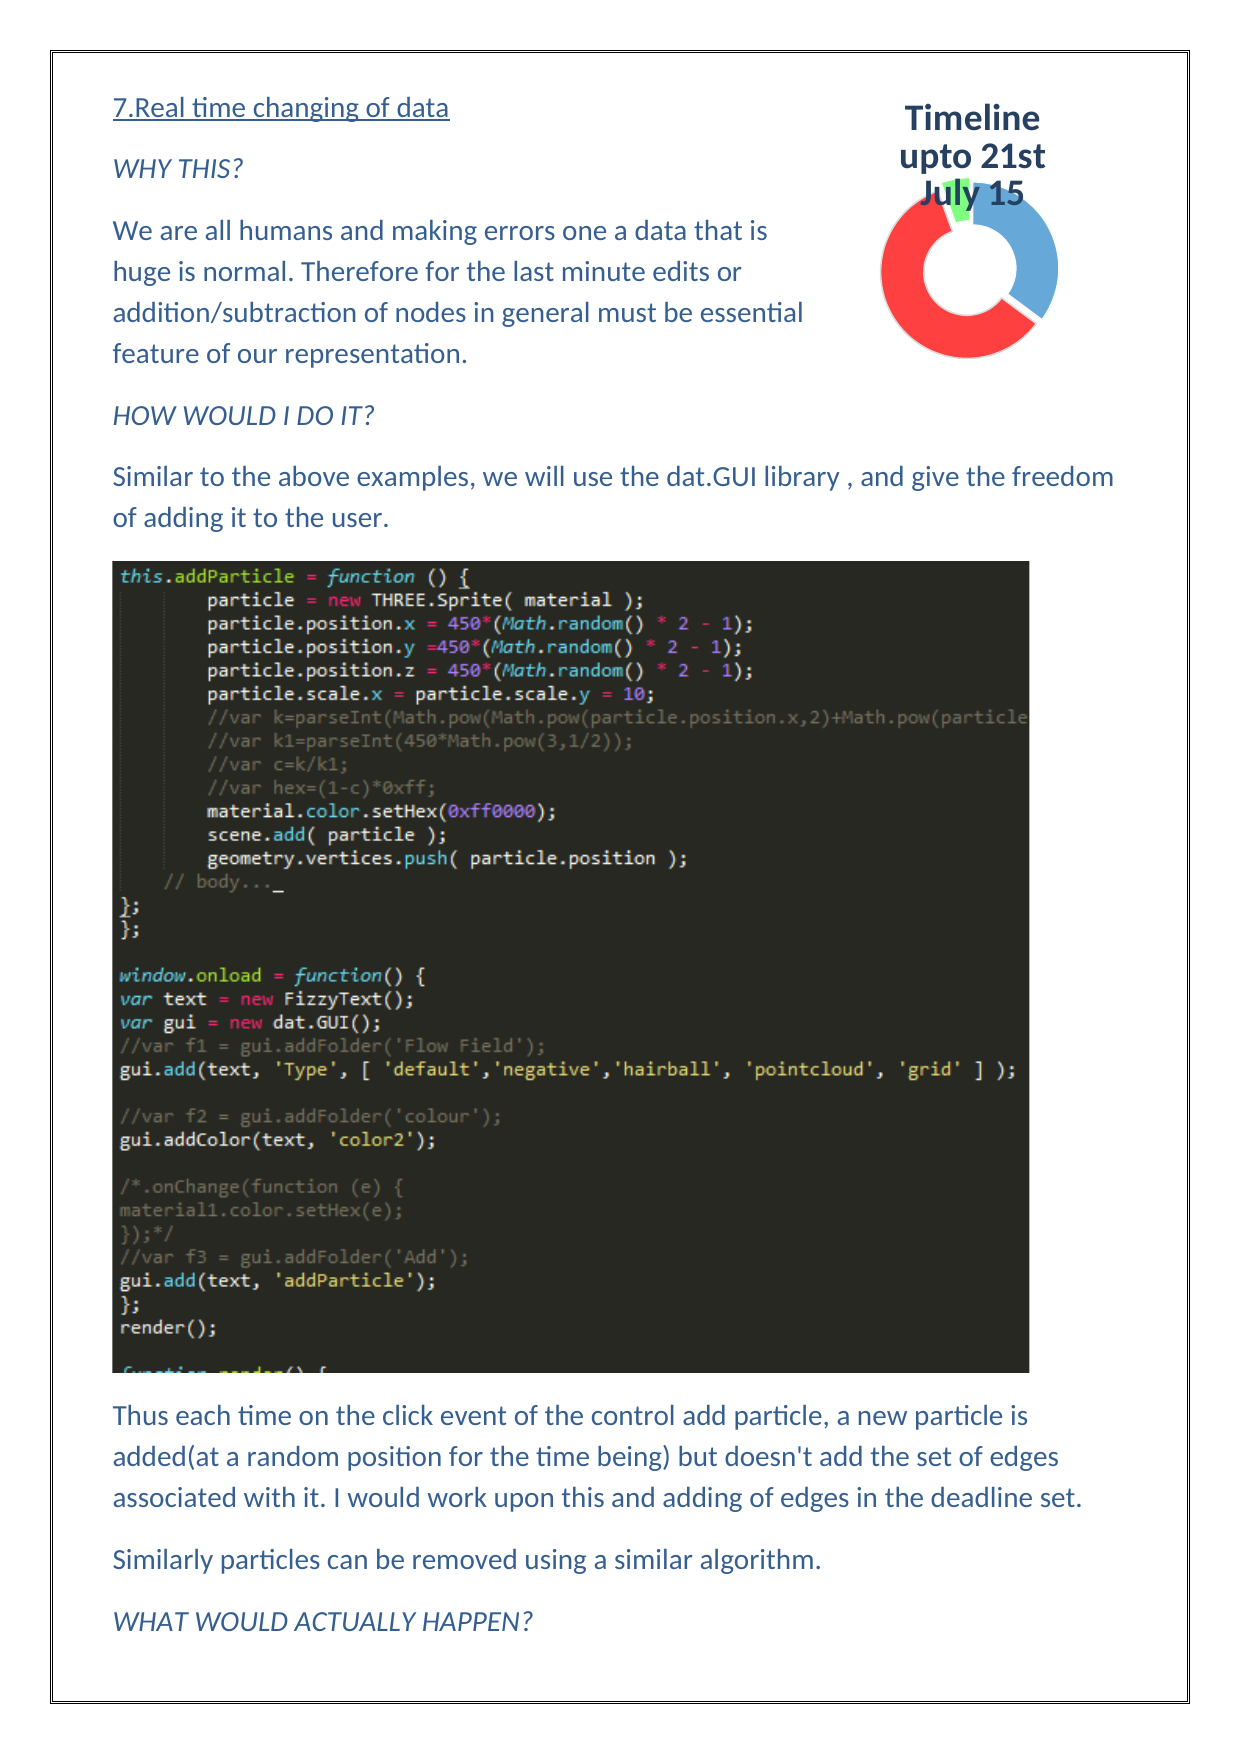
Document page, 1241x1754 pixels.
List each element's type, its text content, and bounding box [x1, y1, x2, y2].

text Similarly particles can be removed using a similar algorithm. [112, 1541, 1128, 1576]
text 7.Real time changing of data [112, 89, 1128, 124]
picture [112, 561, 1030, 1373]
text We are all humans and making errors one a data that is huge is normal. Therefore for the last minute edits or addition/subtraction of nodes in general must be essential feature of our representation. [112, 212, 1128, 371]
text WHY THIS? [112, 150, 1128, 186]
text Similar to the above examples, we will use the dat.GUI library , and give the freedom of adding it to the user. [112, 458, 1128, 535]
text HOW WOULD I DO IT? [112, 397, 1128, 432]
text WHAT WOULD ACTUALLY HAPPEN? [112, 1603, 1128, 1638]
text Thus each time on the click event of the control add particle, a new particle is added(at a random position for the time being) but doesn't add the set of edges associated with it. I would work upon this and adding of edges in the deadline set. [112, 1397, 1128, 1515]
